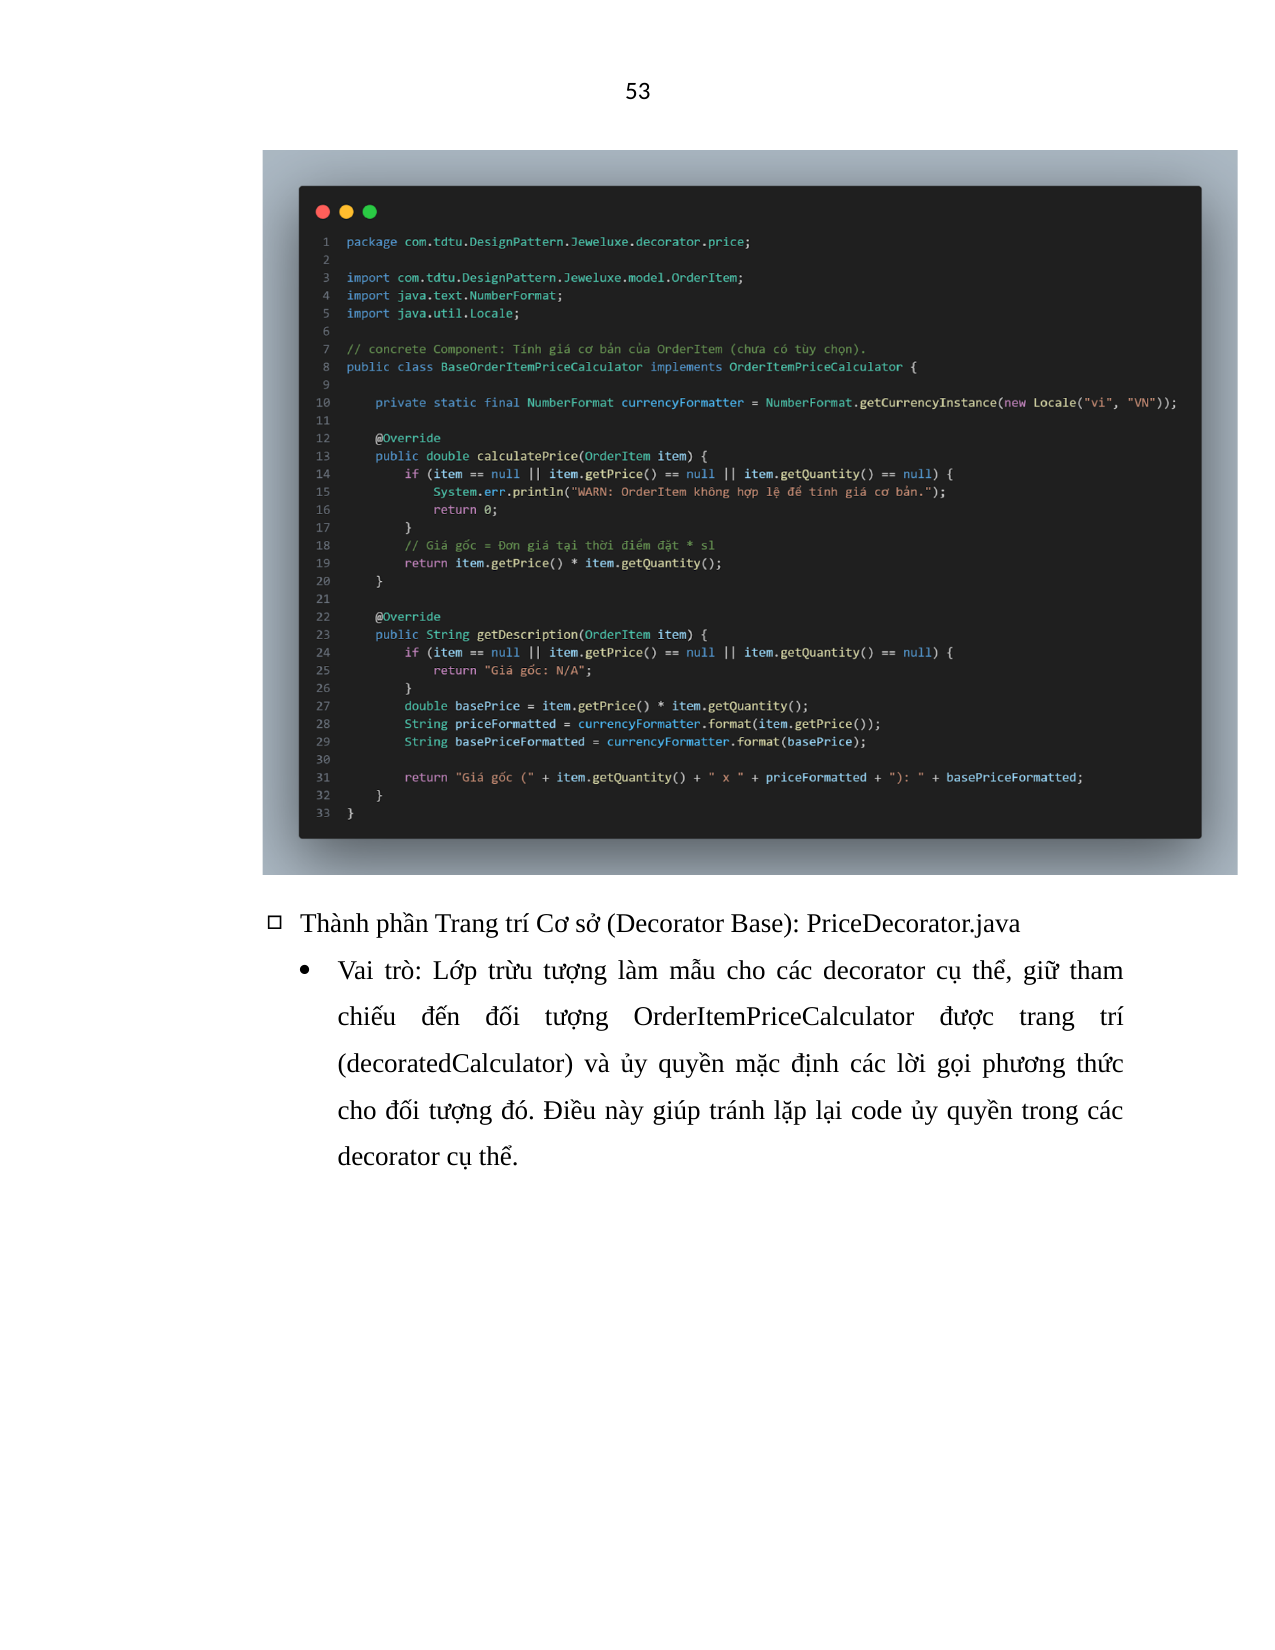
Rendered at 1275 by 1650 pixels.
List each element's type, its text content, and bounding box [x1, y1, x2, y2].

list Vai trò: Lớp trừu tượng làm mẫu cho các decorator cụ thể, giữ tham chiếu đến đối tượng OrderItemPriceCalculator được trang trí (decoratedCalculator) và ủy quyền mặc định các lời gọi phương thức cho đối tượng đó. Điều này giúp tránh lặp lại code ủy quyền trong các decorator cụ thể. [300, 954, 1125, 1172]
picture [262, 150, 1238, 875]
list Thành phần Trang trí Cơ sở (Decorator Base): PriceDecorator.java [262, 907, 1125, 938]
